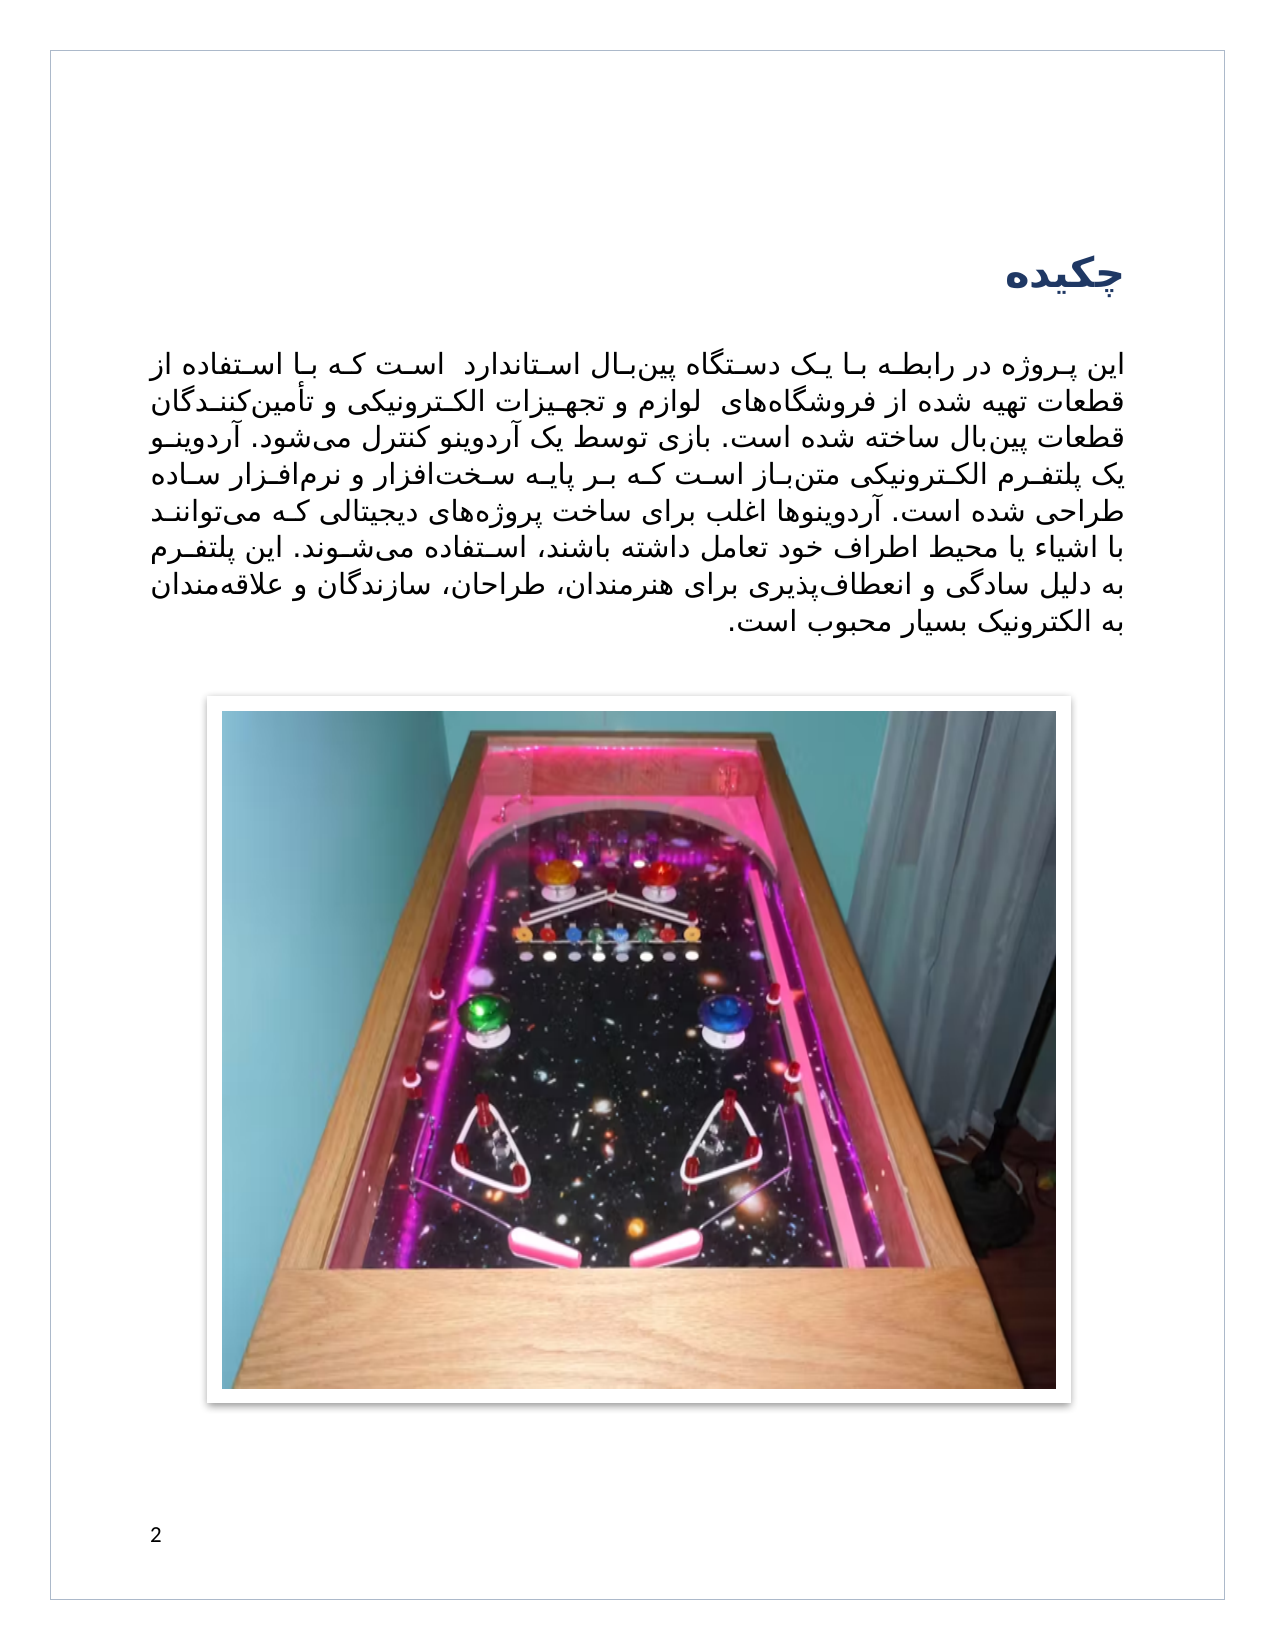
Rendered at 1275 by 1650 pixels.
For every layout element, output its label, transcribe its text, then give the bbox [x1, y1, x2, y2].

text این پروژه در رابطه با یک دستگاه پین‌بال استاندارد است که با استفاده از قطعات تهیه شده از فروشگاه‌های لوازم و تجهیزات الکترونیکی و تأمین‌کنندگان قطعات پین‌بال ساخته شده است. بازی توسط یک آردوینو کنترل می‌شود. آردوینو یک پلتفرم الکترونیکی متن‌باز است که بر پایه سخت‌افزار و نرم‌افزار ساده طراحی شده است. آردوینوها اغلب برای ساخت پروژه‌های دیجیتالی که می‌توانند با اشیاء یا محیط اطراف خود تعامل داشته باشند، استفاده می‌شوند. این پلتفرم به دلیل سادگی و انعطاف‌پذیری برای هنرمندان، طراحان، سازندگان و علاقه‌مندان به الکترونیک بسیار محبوب است. [150, 347, 1125, 638]
subtitle چکیده [150, 249, 1125, 297]
picture [222, 711, 1056, 1389]
